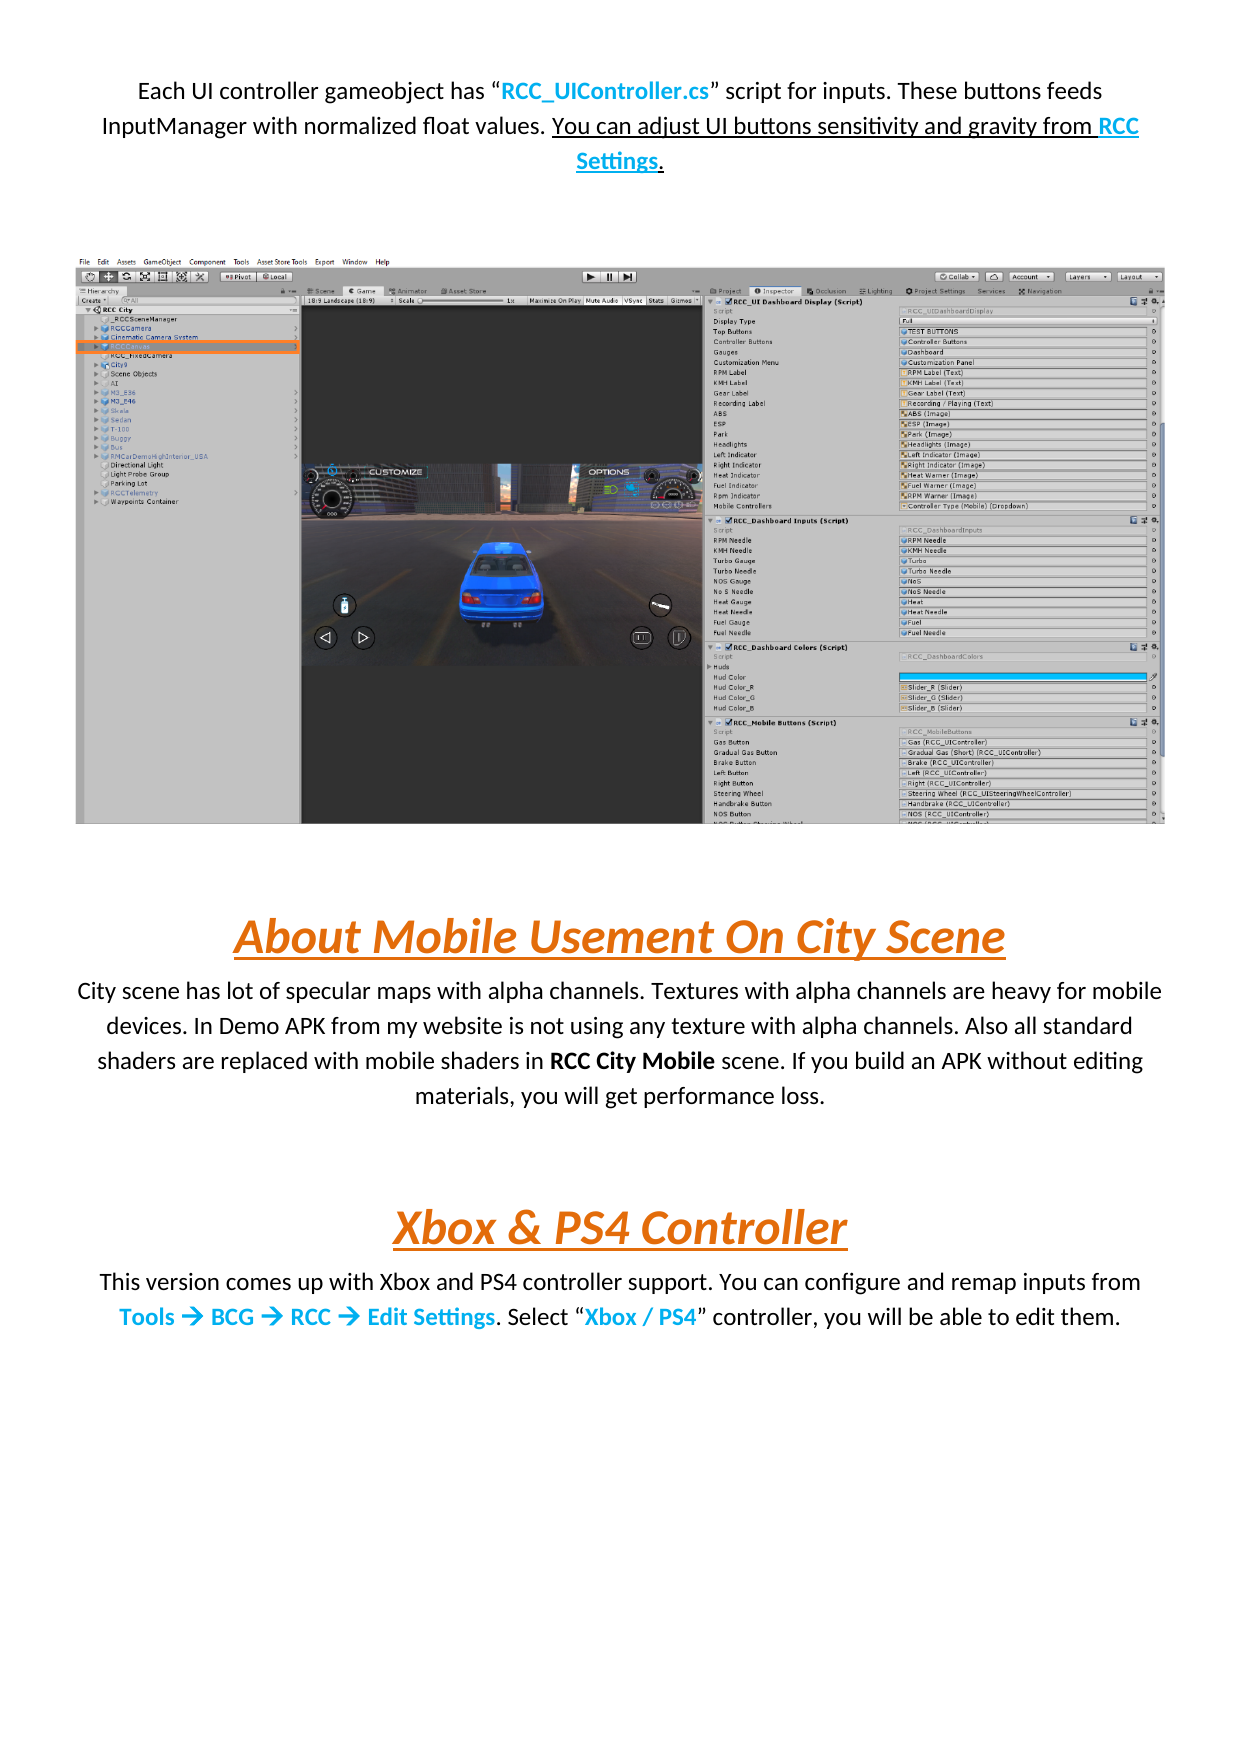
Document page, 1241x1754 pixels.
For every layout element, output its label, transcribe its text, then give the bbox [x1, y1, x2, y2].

picture [75, 256, 1165, 824]
subtitle Xbox & PS4 Controller [75, 1196, 1165, 1257]
text City scene has lot of specular maps with alpha channels. Textures with alpha channels are heavy for mobile devices. In Demo APK from my website is not using any texture with alpha channels. Also all standard shaders are replaced with mobile shaders in RCC City Mobile scene. If you build an APK without editing materials, you will get performance loss. [75, 975, 1165, 1110]
subtitle About Mobile Usement On City Scene [75, 905, 1165, 966]
text This version comes up with Xbox and PS4 controller support. You can configure and remap inputs from Tools BCG RCC Edit Settings. Select “Xbox / PS4” controller, you will be able to edit them. [75, 1266, 1165, 1331]
text Each UI controller gameobject has “RCC_UIController.cs” script for inputs. These buttons feeds InputManager with normalized float values. You can adjust UI buttons sensitivity and gravity from RCC Settings. [75, 75, 1165, 176]
